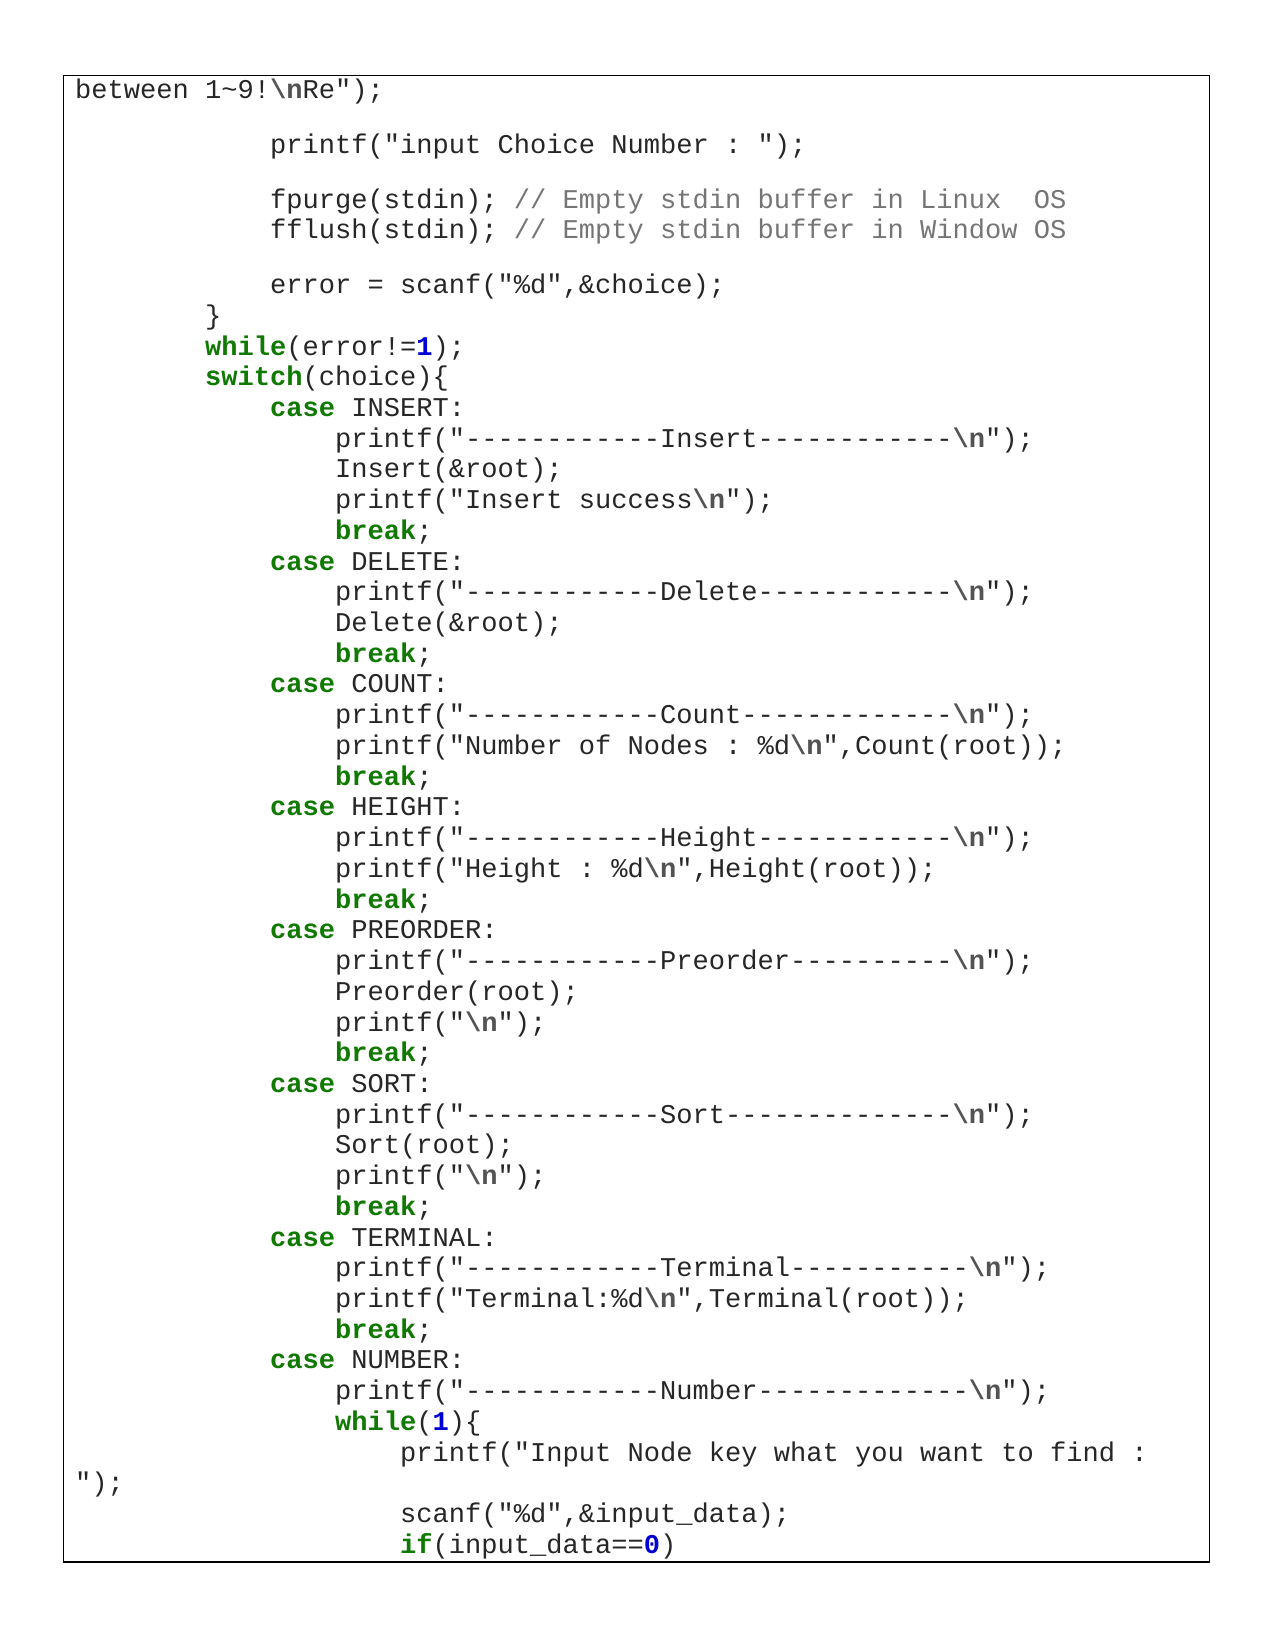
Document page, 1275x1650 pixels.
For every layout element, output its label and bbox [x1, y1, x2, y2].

table_cell [64, 76, 1209, 1561]
